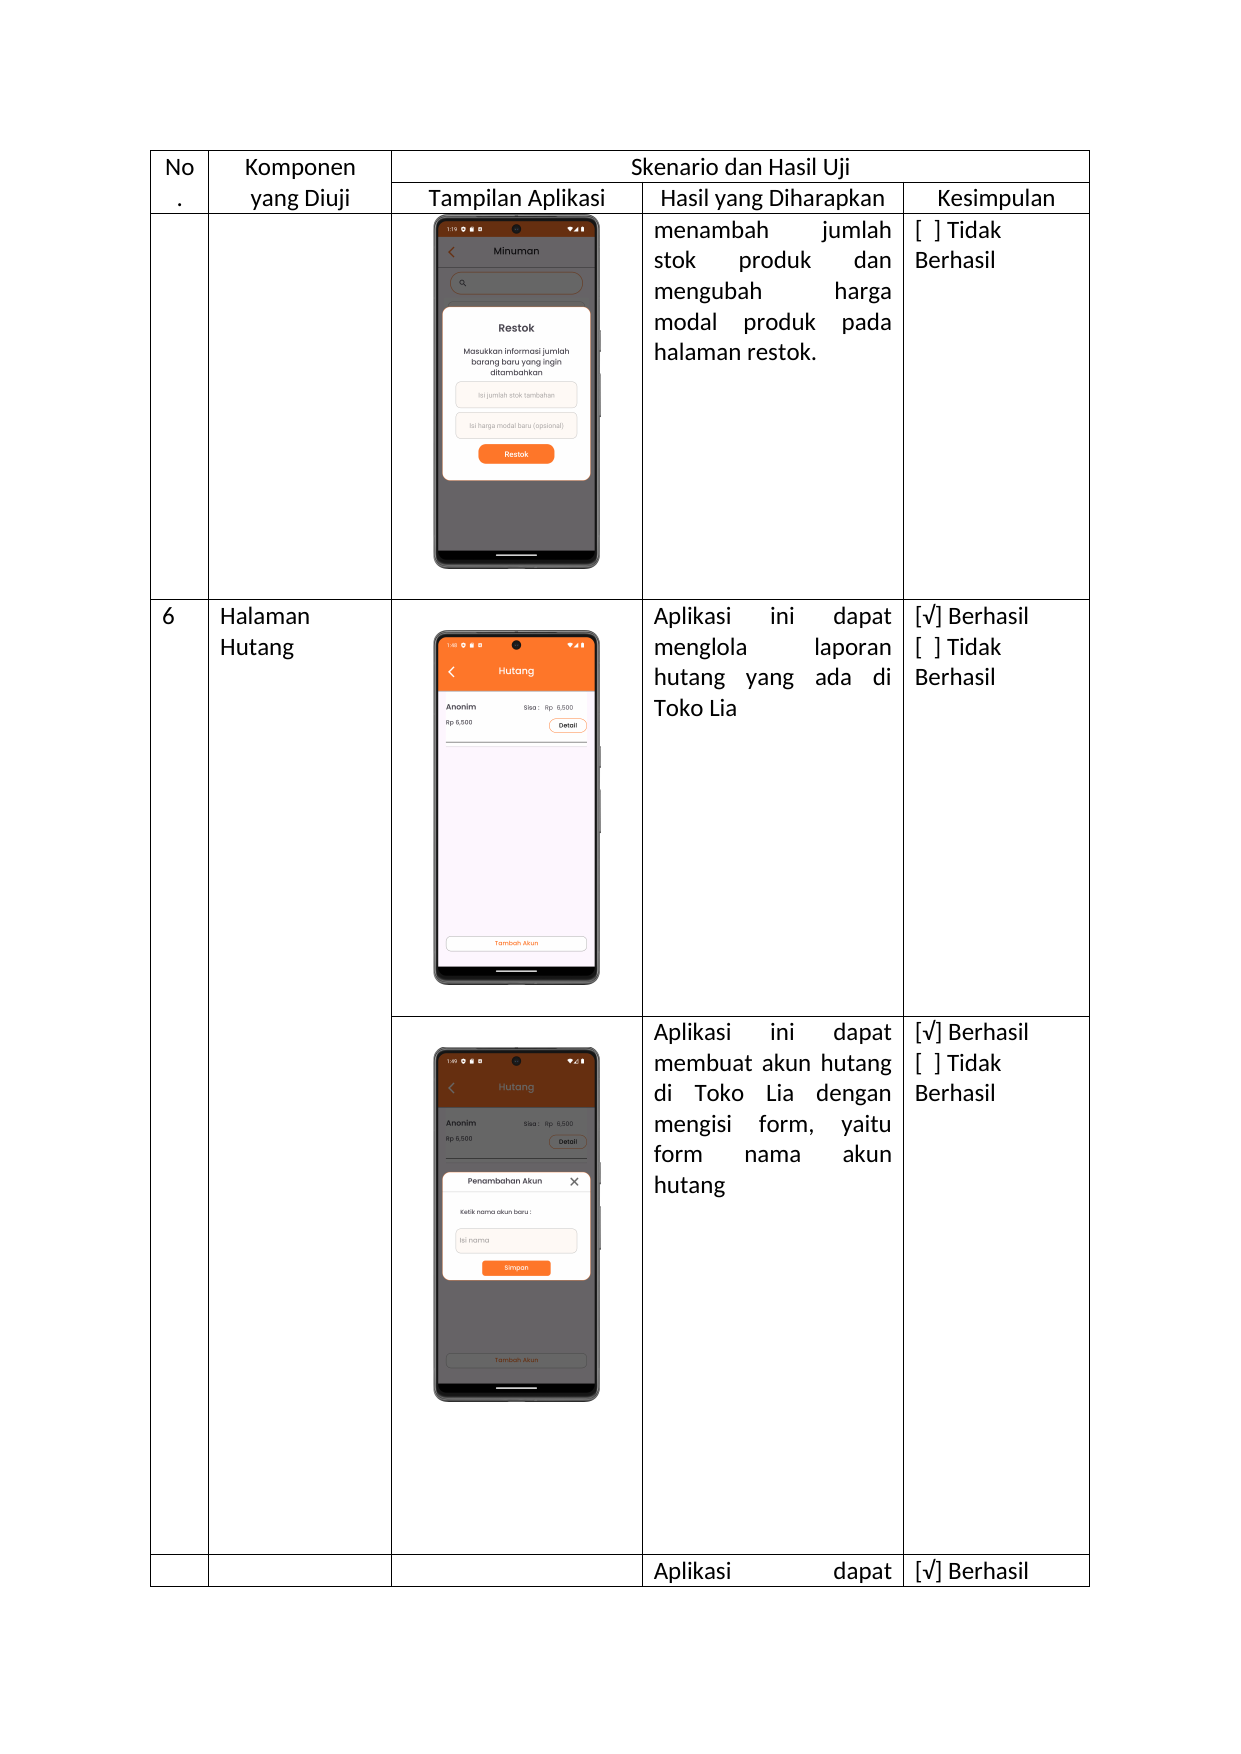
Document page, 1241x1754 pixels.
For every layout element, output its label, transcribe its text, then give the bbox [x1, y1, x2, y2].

picture [433, 214, 601, 569]
table_cell Aplikasi ini dapat membuat akun hutang di Toko Lia dengan mengisi form, yaitu form nama akun hutang [643, 1017, 903, 1554]
table_cell [392, 214, 642, 599]
table_cell Aplikasi ini dapat menglola laporan hutang yang ada di Toko Lia [643, 600, 903, 1016]
picture [433, 1047, 601, 1402]
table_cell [643, 1555, 903, 1586]
table_header Skenario dan Hasil Uji [392, 151, 1089, 182]
table_cell 6 [151, 600, 208, 1554]
table_cell [√] Berhasil [ ] Tidak Berhasil [904, 600, 1089, 1016]
table_cell [151, 1555, 208, 1586]
table_header No. [151, 151, 208, 213]
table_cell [643, 214, 903, 599]
table_cell [392, 1017, 642, 1554]
table_cell [209, 214, 391, 599]
table_cell Halaman Hutang [209, 600, 391, 1554]
table_cell Hasil yang Diharapkan [643, 183, 903, 213]
table_cell [√] Berhasil [ ] Tidak Berhasil [904, 1555, 1089, 1586]
table_cell [209, 1555, 391, 1586]
table_cell [√] Berhasil [ ] Tidak Berhasil [904, 214, 1089, 599]
table_cell [151, 214, 208, 599]
table_cell Tampilan Aplikasi [392, 183, 642, 213]
table_cell [392, 600, 642, 1016]
table_header Komponen yang Diuji [209, 151, 391, 213]
table_cell Kesimpulan [904, 183, 1089, 213]
table_cell [√] Berhasil [ ] Tidak Berhasil [904, 1017, 1089, 1554]
picture [433, 630, 601, 985]
table_cell [392, 1555, 642, 1586]
